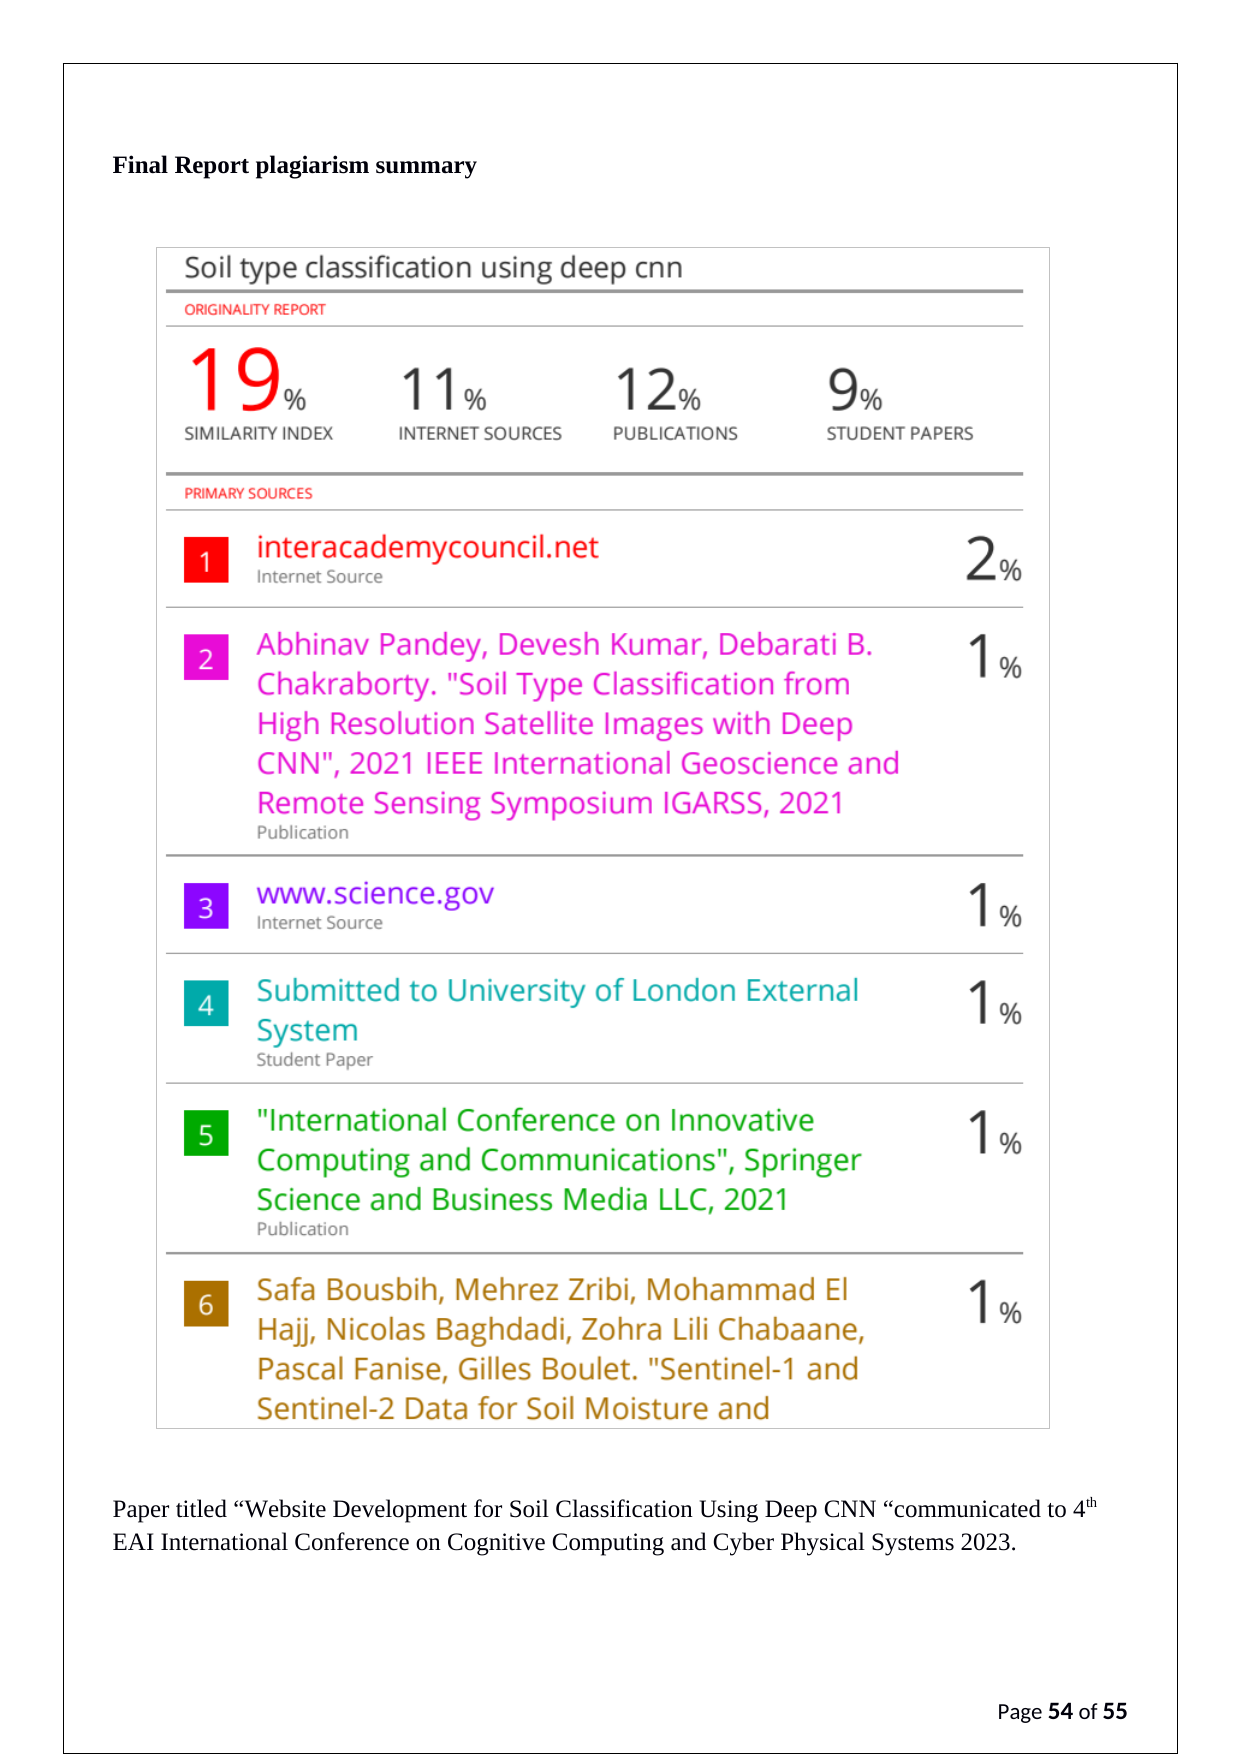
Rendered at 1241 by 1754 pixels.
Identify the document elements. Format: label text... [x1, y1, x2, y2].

text Paper titled “Website Development for Soil Classification Using Deep CNN “communicated to 4th EAI International Conference on Cognitive Computing and Cyber Physical Systems 2023. [112, 1494, 1128, 1556]
text Final Report plagiarism summary [112, 150, 1128, 179]
